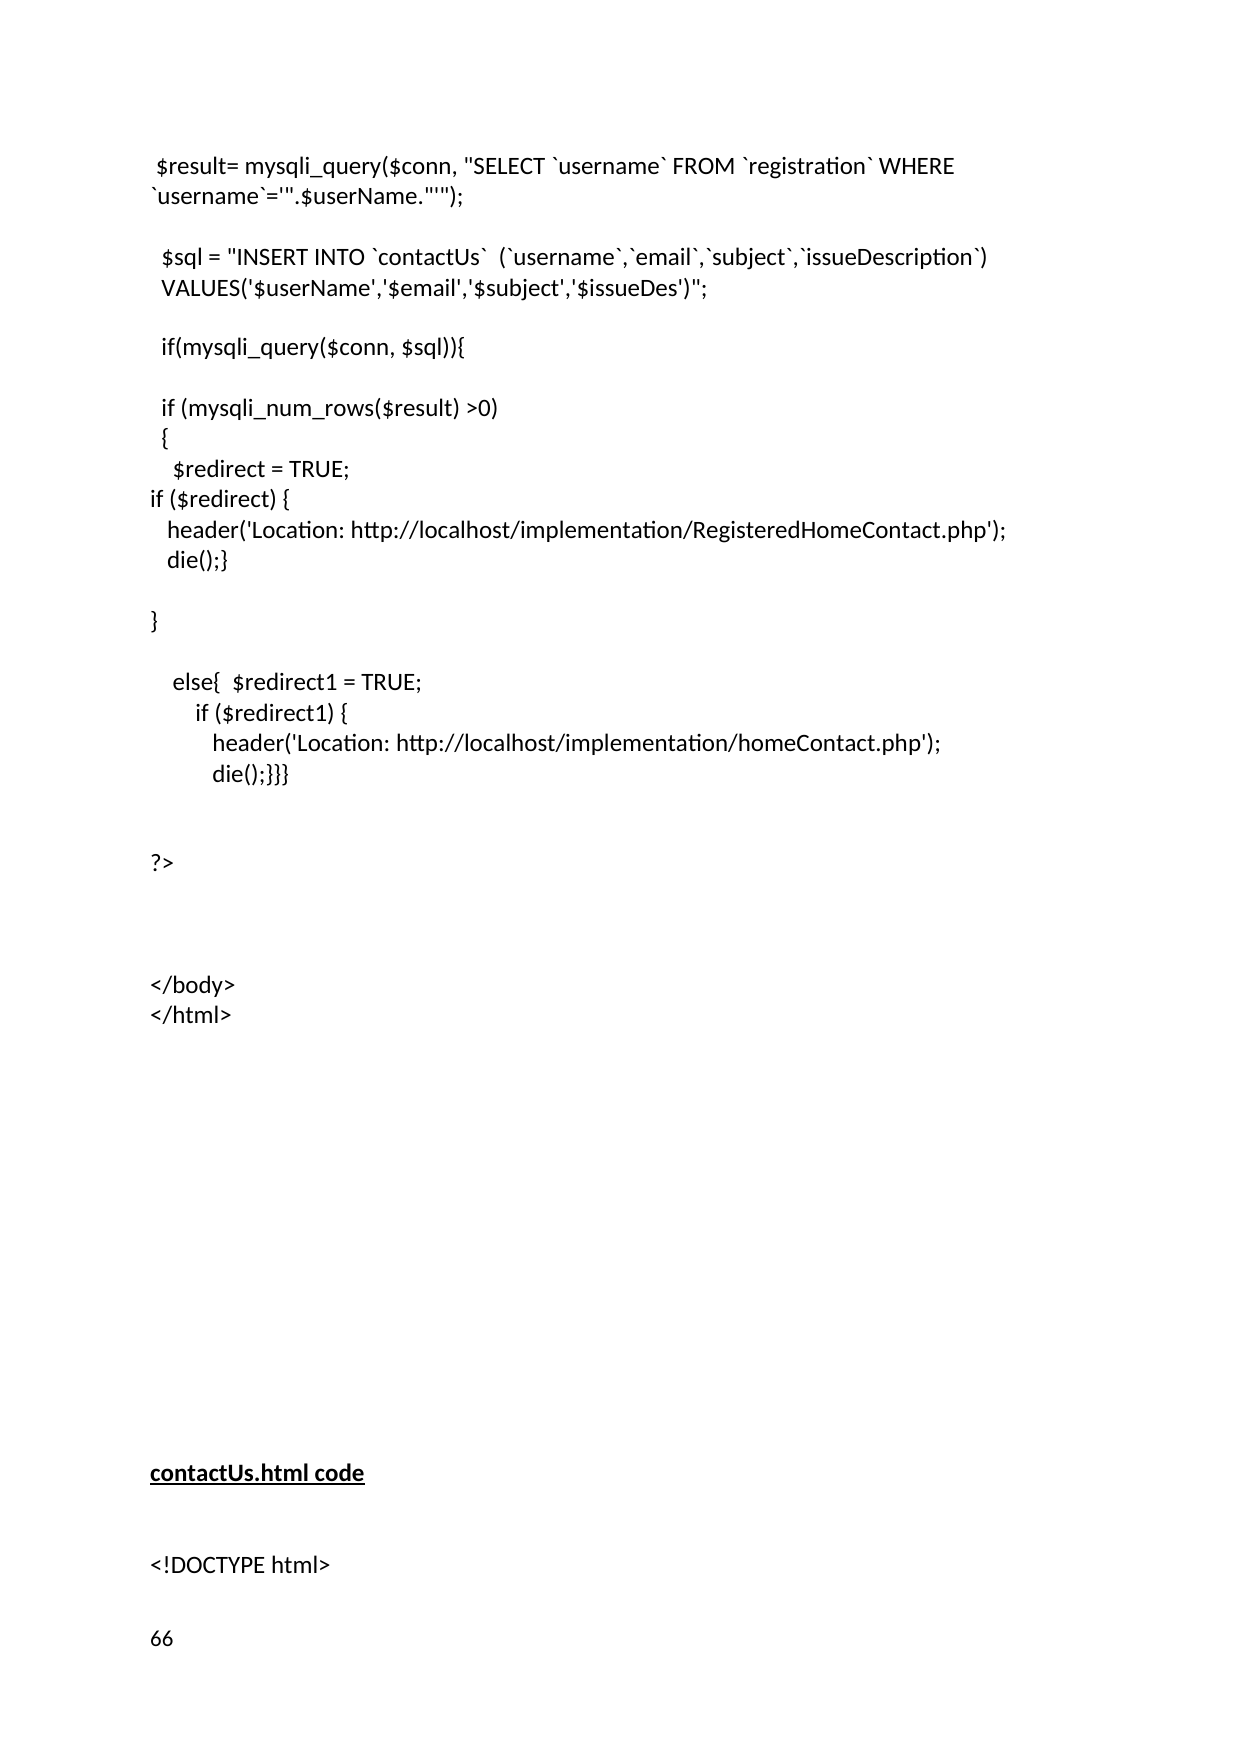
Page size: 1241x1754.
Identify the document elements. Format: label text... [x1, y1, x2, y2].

text $sql = "INSERT INTO `contactUs` (`username`,`email`,`subject`,`issueDescription`) [150, 242, 1090, 272]
text if(mysqli_query($conn, $sql)){ [150, 331, 1090, 361]
text <!DOCTYPE html> [150, 1549, 1090, 1579]
text if ($redirect) { [150, 483, 1090, 514]
text contactUs.html code [150, 1457, 1090, 1488]
text die();} [150, 544, 1090, 575]
text </body> [150, 969, 1090, 999]
text header('Location: http://localhost/implementation/RegisteredHomeContact.php'); [150, 514, 1090, 544]
text $result= mysqli_query($conn, "SELECT `username` FROM `registration` WHERE `username`='".$userName."'"); [150, 150, 1090, 211]
text else{ $redirect1 = TRUE; [150, 666, 1090, 697]
text ?> [150, 847, 1090, 877]
text die();}}} [150, 758, 1090, 788]
text </html> [150, 999, 1090, 1030]
text if (mysqli_num_rows($result) >0) [150, 392, 1090, 422]
text $redirect = TRUE; [150, 453, 1090, 483]
text header('Location: http://localhost/implementation/homeContact.php'); [150, 727, 1090, 758]
text { [150, 422, 1090, 453]
text VALUES('$userName','$email','$subject','$issueDes')"; [150, 272, 1090, 303]
text } [150, 605, 1090, 636]
text if ($redirect1) { [150, 697, 1090, 727]
